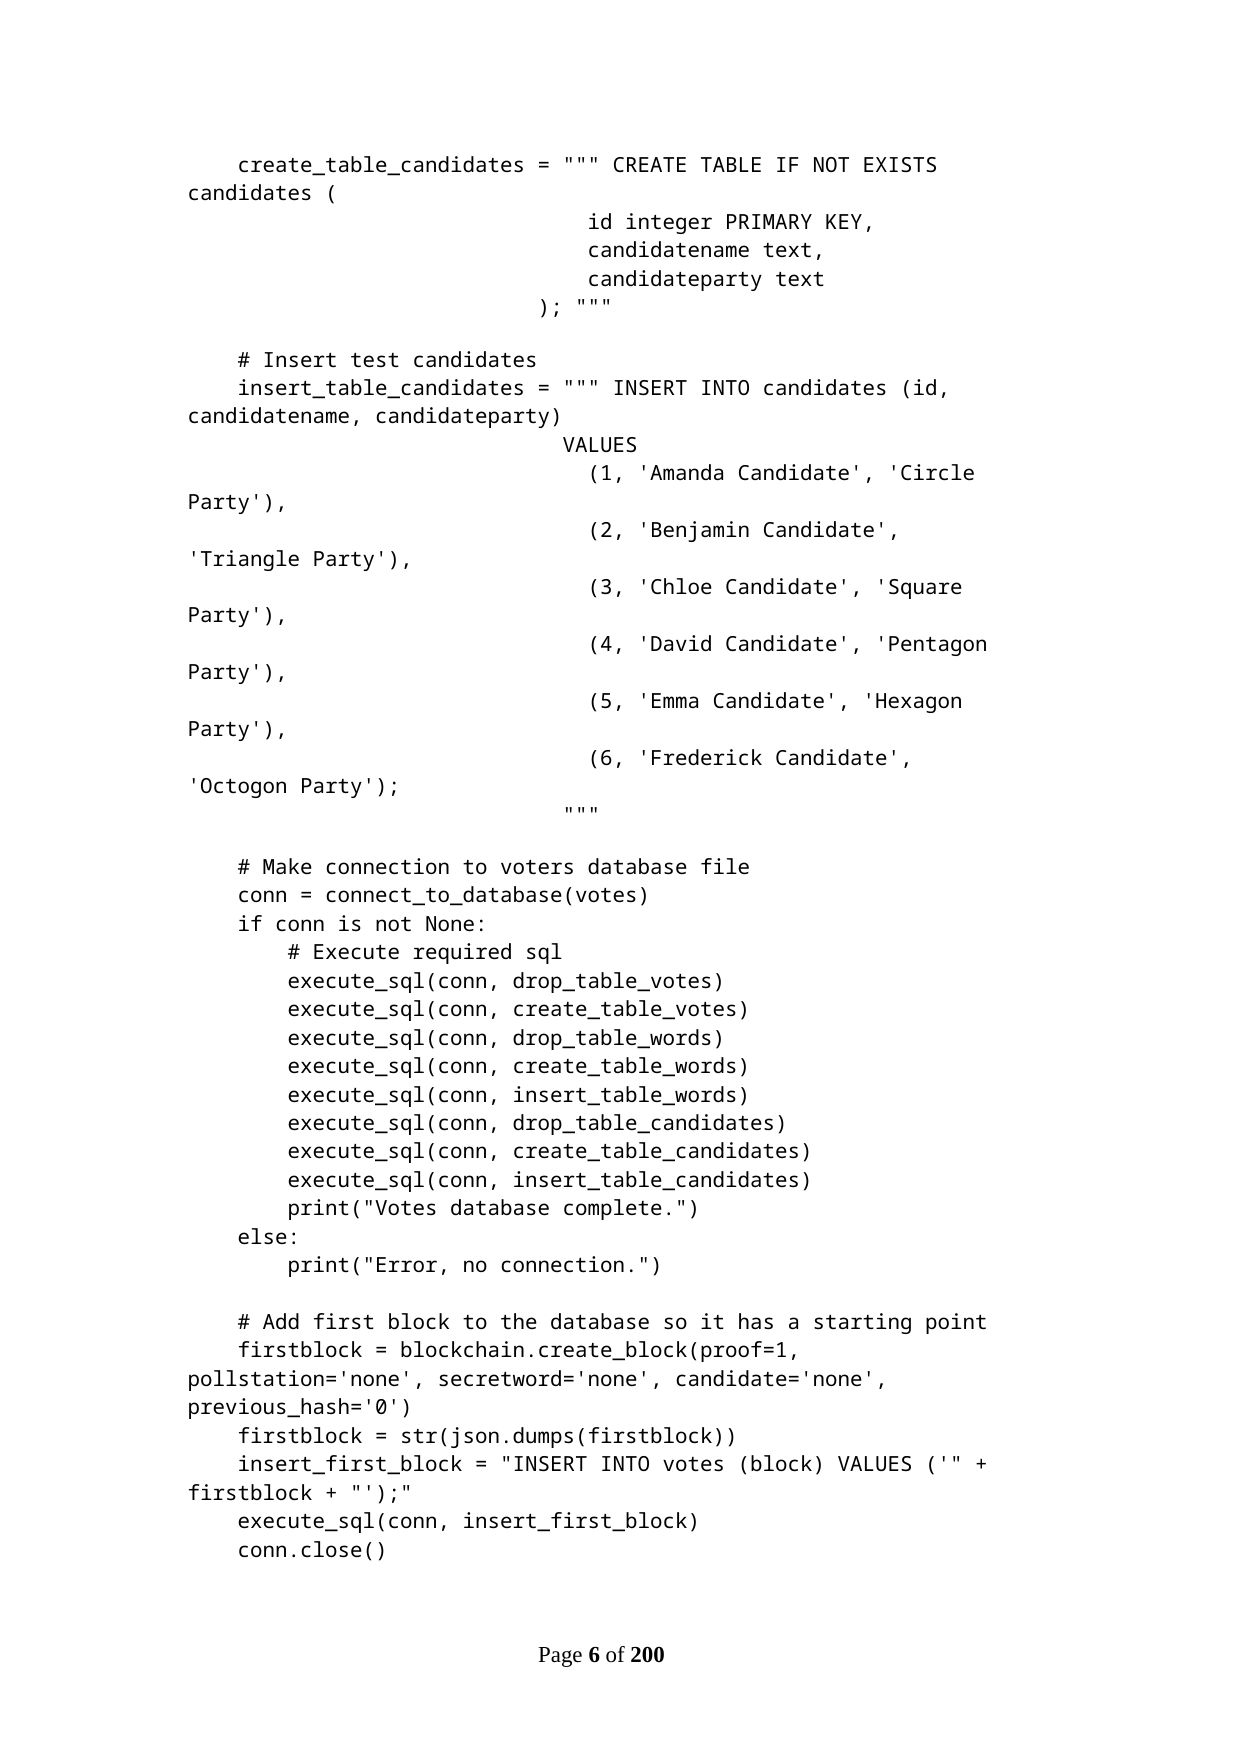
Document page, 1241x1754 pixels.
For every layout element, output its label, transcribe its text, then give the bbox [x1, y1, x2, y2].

text execute_sql(conn, insert_first_block) [187, 1506, 1015, 1535]
text (2, 'Benjamin Candidate', 'Triangle Party'), [187, 515, 1015, 572]
text VALUES [187, 430, 1015, 458]
text candidateparty text [187, 264, 1015, 292]
text create_table_candidates = """ CREATE TABLE IF NOT EXISTS candidates ( [187, 150, 1015, 207]
text ); """ [187, 292, 1015, 321]
text print("Error, no connection.") [187, 1250, 1015, 1279]
text else: [187, 1222, 1015, 1250]
text conn.close() [187, 1535, 1015, 1563]
text conn = connect_to_database(votes) [187, 881, 1015, 909]
text (3, 'Chloe Candidate', 'Square Party'), [187, 572, 1015, 629]
text (4, 'David Candidate', 'Pentagon Party'), [187, 629, 1015, 686]
text print("Votes database complete.") [187, 1193, 1015, 1222]
text # Execute required sql [187, 937, 1015, 966]
text # Add first block to the database so it has a starting point [187, 1307, 1015, 1336]
text if conn is not None: [187, 909, 1015, 937]
text execute_sql(conn, drop_table_votes) [187, 966, 1015, 994]
text (1, 'Amanda Candidate', 'Circle Party'), [187, 458, 1015, 515]
text candidatename text, [187, 235, 1015, 264]
text execute_sql(conn, insert_table_candidates) [187, 1165, 1015, 1193]
text insert_first_block = "INSERT INTO votes (block) VALUES ('" + firstblock + "');" [187, 1449, 1015, 1506]
text """ [187, 800, 1015, 828]
text execute_sql(conn, create_table_votes) [187, 994, 1015, 1023]
text execute_sql(conn, create_table_candidates) [187, 1137, 1015, 1165]
text id integer PRIMARY KEY, [187, 207, 1015, 235]
text execute_sql(conn, create_table_words) [187, 1051, 1015, 1080]
text firstblock = str(json.dumps(firstblock)) [187, 1421, 1015, 1449]
text # Make connection to voters database file [187, 852, 1015, 881]
text (5, 'Emma Candidate', 'Hexagon Party'), [187, 686, 1015, 743]
text (6, 'Frederick Candidate', 'Octogon Party'); [187, 743, 1015, 800]
text execute_sql(conn, drop_table_words) [187, 1023, 1015, 1051]
text execute_sql(conn, insert_table_words) [187, 1080, 1015, 1108]
text firstblock = blockchain.create_block(proof=1, pollstation='none', secretword='none', candidate='none', previous_hash='0') [187, 1336, 1015, 1421]
text # Insert test candidates [187, 345, 1015, 373]
text insert_table_candidates = """ INSERT INTO candidates (id, candidatename, candidateparty) [187, 373, 1015, 430]
text execute_sql(conn, drop_table_candidates) [187, 1108, 1015, 1137]
